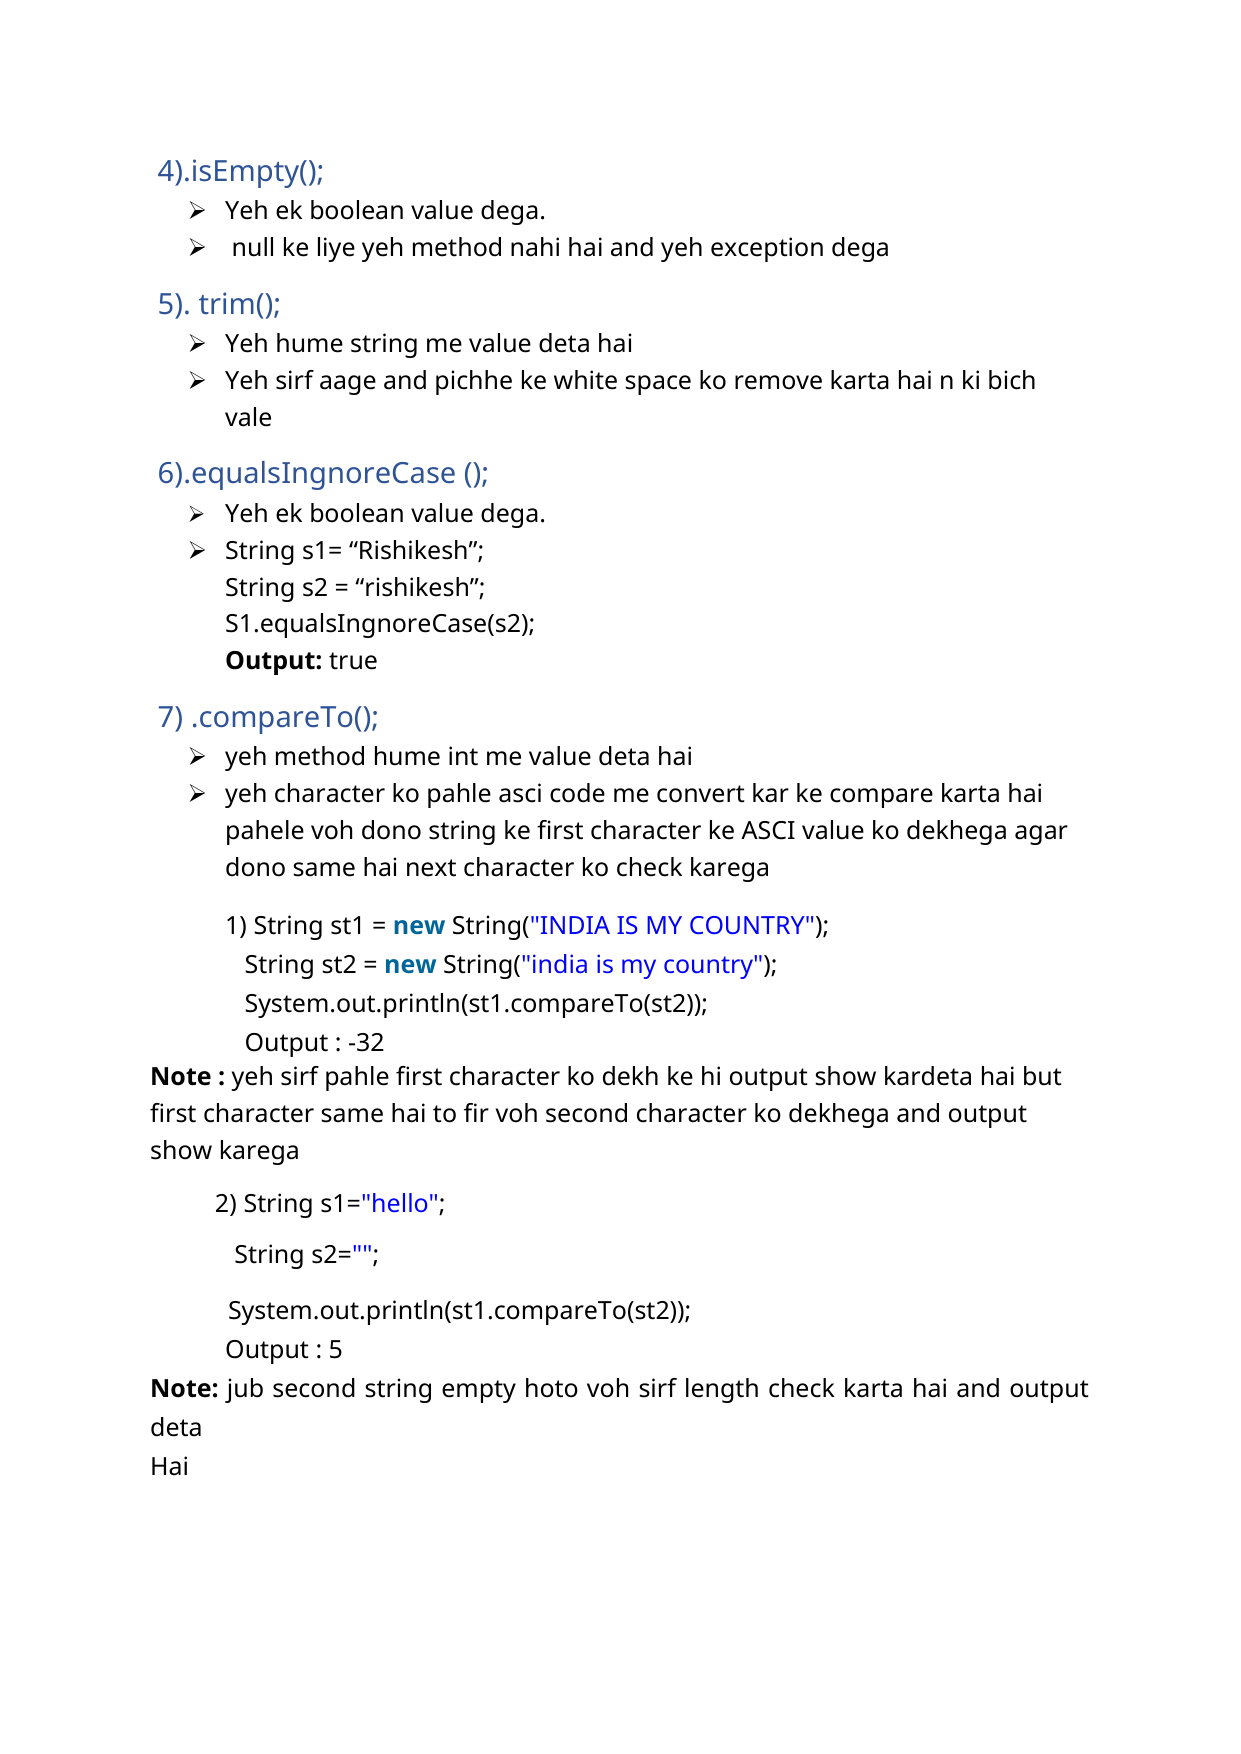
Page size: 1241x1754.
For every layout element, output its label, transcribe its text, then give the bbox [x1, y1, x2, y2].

list Yeh ek boolean value dega. [187, 193, 1090, 227]
text Note : yeh sirf pahle first character ko dekh ke hi output show kardeta hai but first character same hai to fir voh second character ko dekhega and output show karega [150, 1059, 1090, 1167]
subtitle 7) .compareTo(); [150, 696, 1090, 736]
text 2) String s1="hello"; [150, 1186, 1090, 1220]
list yeh character ko pahle asci code me convert kar ke compare karta hai pahele voh dono string ke first character ke ASCI value ko dekhega agar dono same hai next character ko check karega [187, 776, 1090, 883]
text 1) String st1 = new String("INDIA IS MY COUNTRY"); [225, 903, 1090, 942]
text Output : -32 [225, 1020, 1090, 1059]
text Note: jub second string empty hoto voh sirf length check karta hai and output deta [150, 1366, 1090, 1444]
list S1.equalsIngnoreCase(s2); [225, 606, 1090, 640]
list null ke liye yeh method nahi hai and yeh exception dega [187, 229, 1090, 264]
subtitle 6).equalsIngnoreCase (); [150, 453, 1090, 492]
text System.out.println(st1.compareTo(st2)); [150, 1287, 1090, 1326]
list yeh method hume int me value deta hai [187, 739, 1090, 773]
text String s2=""; [150, 1237, 1090, 1271]
list String s2 = “rishikesh”; [225, 569, 1090, 603]
list Yeh hume string me value deta hai [187, 326, 1090, 360]
list Output: true [225, 643, 1090, 677]
subtitle 5). trim(); [150, 283, 1090, 323]
subtitle 4).isEmpty(); [150, 150, 1090, 190]
text Hai [150, 1444, 1090, 1483]
text System.out.println(st1.compareTo(st2)); [225, 981, 1090, 1020]
text Output : 5 [225, 1326, 1090, 1366]
text String st2 = new String("india is my country"); [225, 942, 1090, 981]
list Yeh sirf aage and pichhe ke white space ko remove karta hai n ki bich vale [187, 363, 1090, 433]
list Yeh ek boolean value dega. [187, 496, 1090, 530]
list String s1= “Rishikesh”; [187, 532, 1090, 566]
